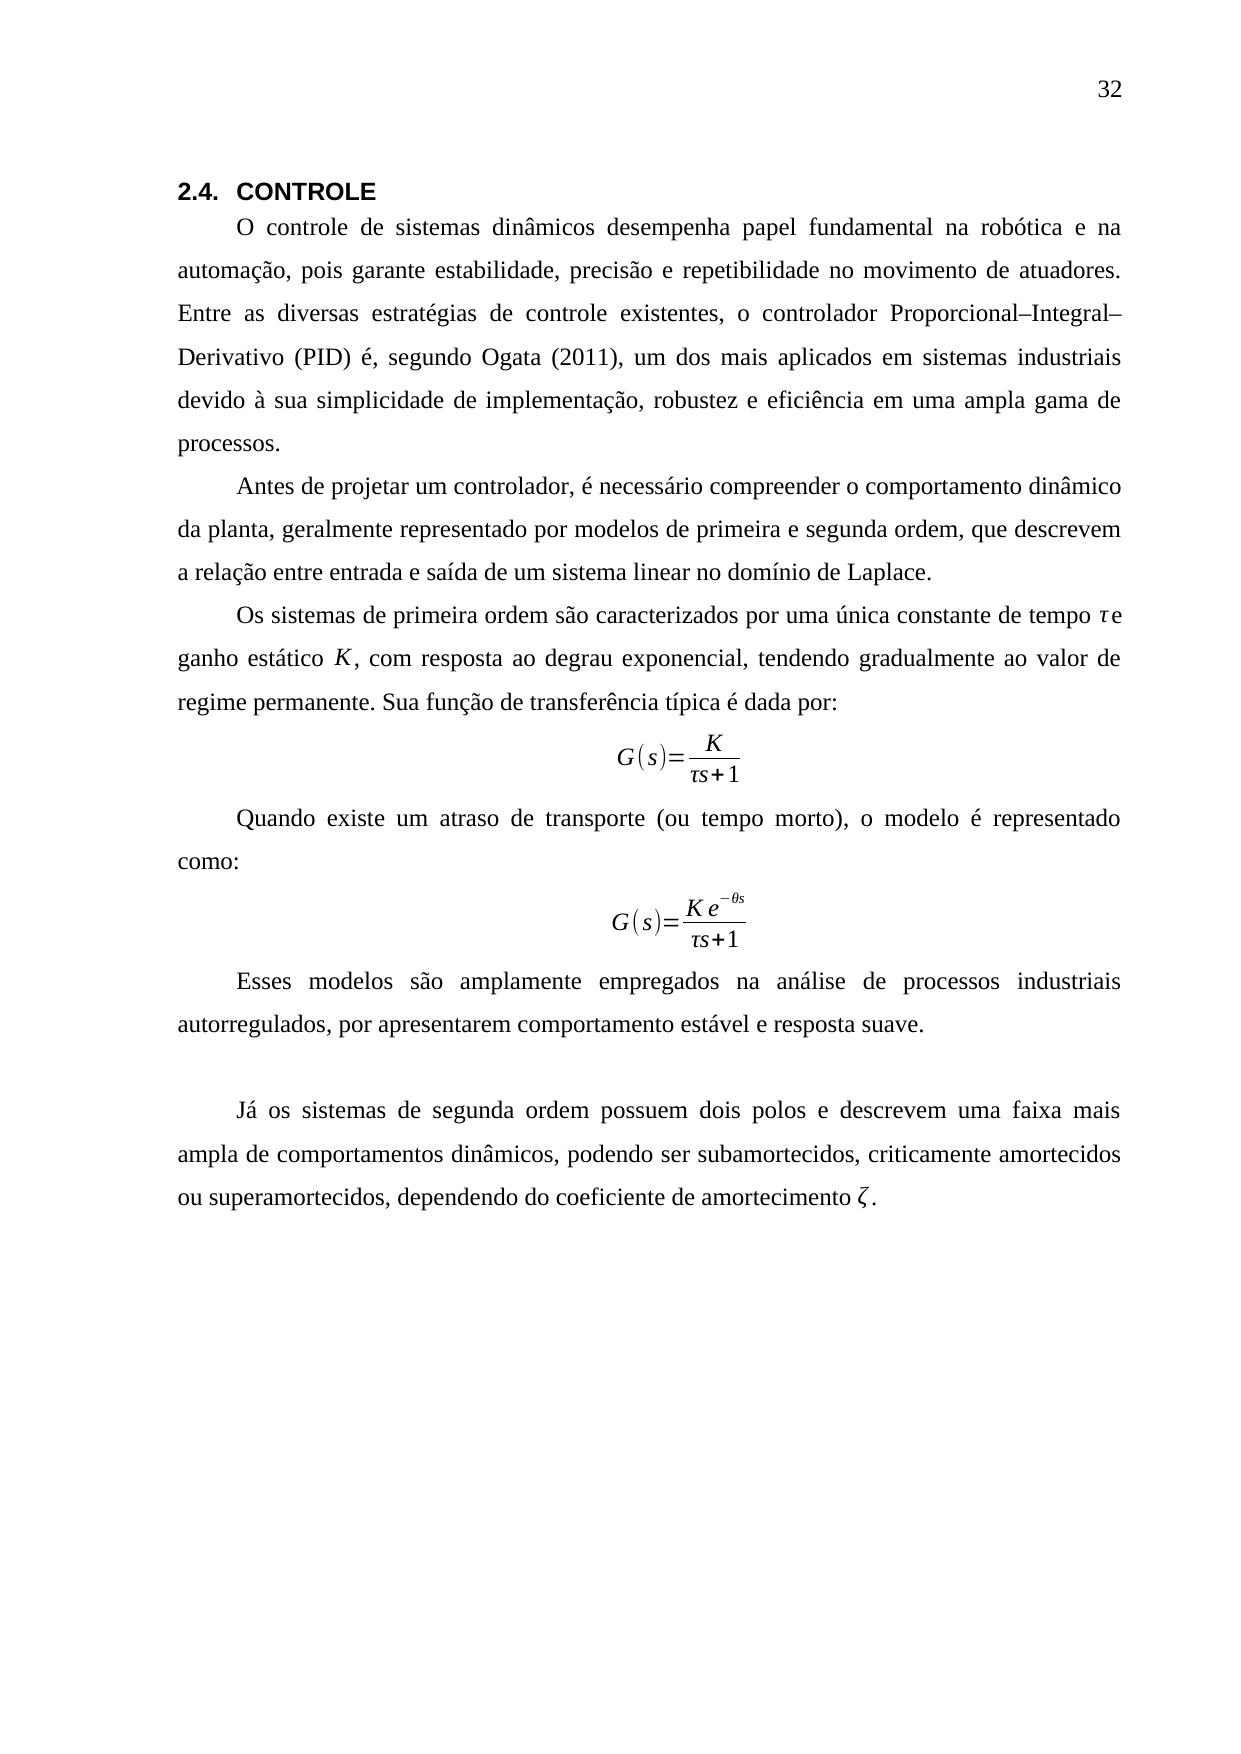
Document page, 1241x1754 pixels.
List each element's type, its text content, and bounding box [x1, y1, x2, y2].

text Antes de projetar um controlador, é necessário compreender o comportamento dinâmico da planta, geralmente representado por modelos de primeira e segunda ordem, que descrevem a relação entre entrada e saída de um sistema linear no domínio de Laplace. [177, 471, 1122, 586]
text Esses modelos são amplamente empregados na análise de processos industriais autorregulados, por apresentarem comportamento estável e resposta suave. [177, 966, 1122, 1038]
text O controle de sistemas dinâmicos desempenha papel fundamental na robótica e na automação, pois garante estabilidade, precisão e repetibilidade no movimento de atuadores. Entre as diversas estratégias de controle existentes, o controlador Proporcional–Integral–Derivativo (PID) é, segundo Ogata (2011), um dos mais aplicados em sistemas industriais devido à sua simplicidade de implementação, robustez e eficiência em uma ampla gama de processos. [177, 212, 1122, 457]
text Já os sistemas de segunda ordem possuem dois polos e descrevem uma faixa mais ampla de comportamentos dinâmicos, podendo ser subamortecidos, criticamente amortecidos ou superamortecidos, dependendo do coeficiente de amortecimento . [177, 1096, 1122, 1211]
text Controle [177, 177, 1122, 206]
text Os sistemas de primeira ordem são caracterizados por uma única constante de tempo e ganho estático , com resposta ao degrau exponencial, tendendo gradualmente ao valor de regime permanente. Sua função de transferência típica é dada por: [177, 600, 1122, 715]
text Quando existe um atraso de transporte (ou tempo morto), o modelo é representado como: [177, 803, 1122, 875]
